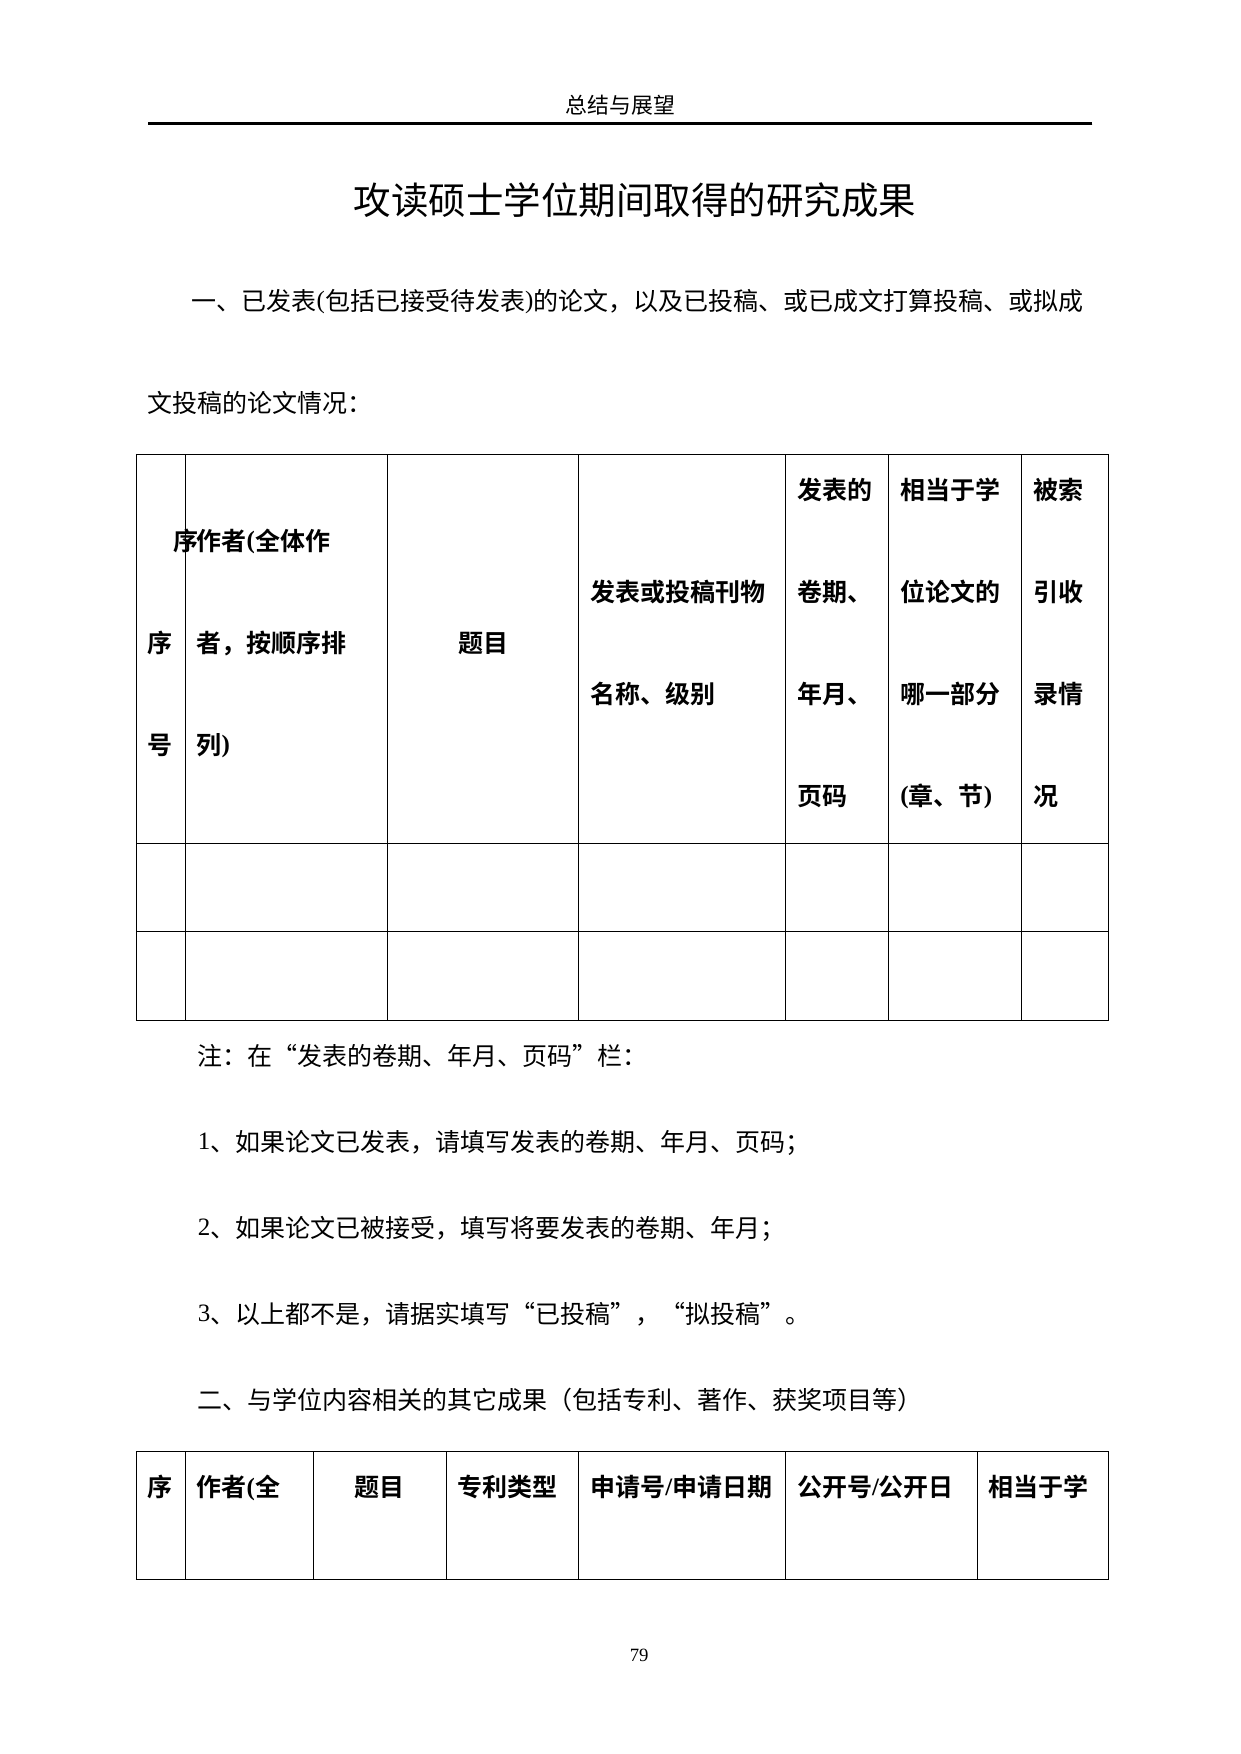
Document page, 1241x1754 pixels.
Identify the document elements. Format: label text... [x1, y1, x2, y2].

table_header 发表或投稿刊物名称、级别 [579, 455, 785, 842]
table_header 专利类型 [447, 1452, 578, 1578]
text 3、以上都不是，请据实填写“已投稿”，“拟投稿”。 [148, 1279, 1092, 1347]
text 1、如果论文已发表，请填写发表的卷期、年月、页码； [148, 1107, 1092, 1175]
table_header 公开号/公开日期 [786, 1452, 977, 1578]
table_header 作者(全体作者，按顺序排列) [186, 455, 387, 842]
table_cell [579, 844, 785, 931]
table_header 相当于学位论文的哪一部分(章、节) [889, 455, 1021, 842]
table_cell [388, 932, 578, 1020]
table_header 发表的卷期、年月、页码 [786, 455, 888, 842]
table_cell [786, 844, 888, 931]
table_header 题目 [314, 1452, 446, 1578]
table_header 作者(全体作者，按顺序排列) [186, 1452, 313, 1578]
table_header 题目 [388, 455, 578, 842]
table_cell [186, 844, 387, 931]
text 二、与学位内容相关的其它成果（包括专利、著作、获奖项目等） [148, 1365, 1092, 1433]
table_cell [137, 844, 185, 931]
table_header 序序号 [137, 455, 185, 842]
table_cell [1022, 932, 1108, 1020]
table_cell [786, 932, 888, 1020]
text 一、已发表(包括已接受待发表)的论文，以及已投稿、或已成文打算投稿、或拟成文投稿的论文情况： [148, 266, 1092, 436]
table_header 被索引收录情况 [1022, 455, 1108, 842]
table_header 序号 [137, 1452, 185, 1578]
table_cell [186, 932, 387, 1020]
table_cell [889, 844, 1021, 931]
table_cell [579, 932, 785, 1020]
text 注：在“发表的卷期、年月、页码”栏： [148, 1021, 1092, 1089]
table_cell [1022, 844, 1108, 931]
subtitle 攻读硕士学位期间取得的研究成果 [177, 164, 1092, 232]
text 2、如果论文已被接受，填写将要发表的卷期、年月； [148, 1193, 1092, 1261]
table_cell [137, 932, 185, 1020]
table_cell [388, 844, 578, 931]
table_header 相当于学位论文的哪一部分(章、节) [978, 1452, 1108, 1578]
table_header 申请号/申请日期 [579, 1452, 785, 1578]
table_cell [889, 932, 1021, 1020]
